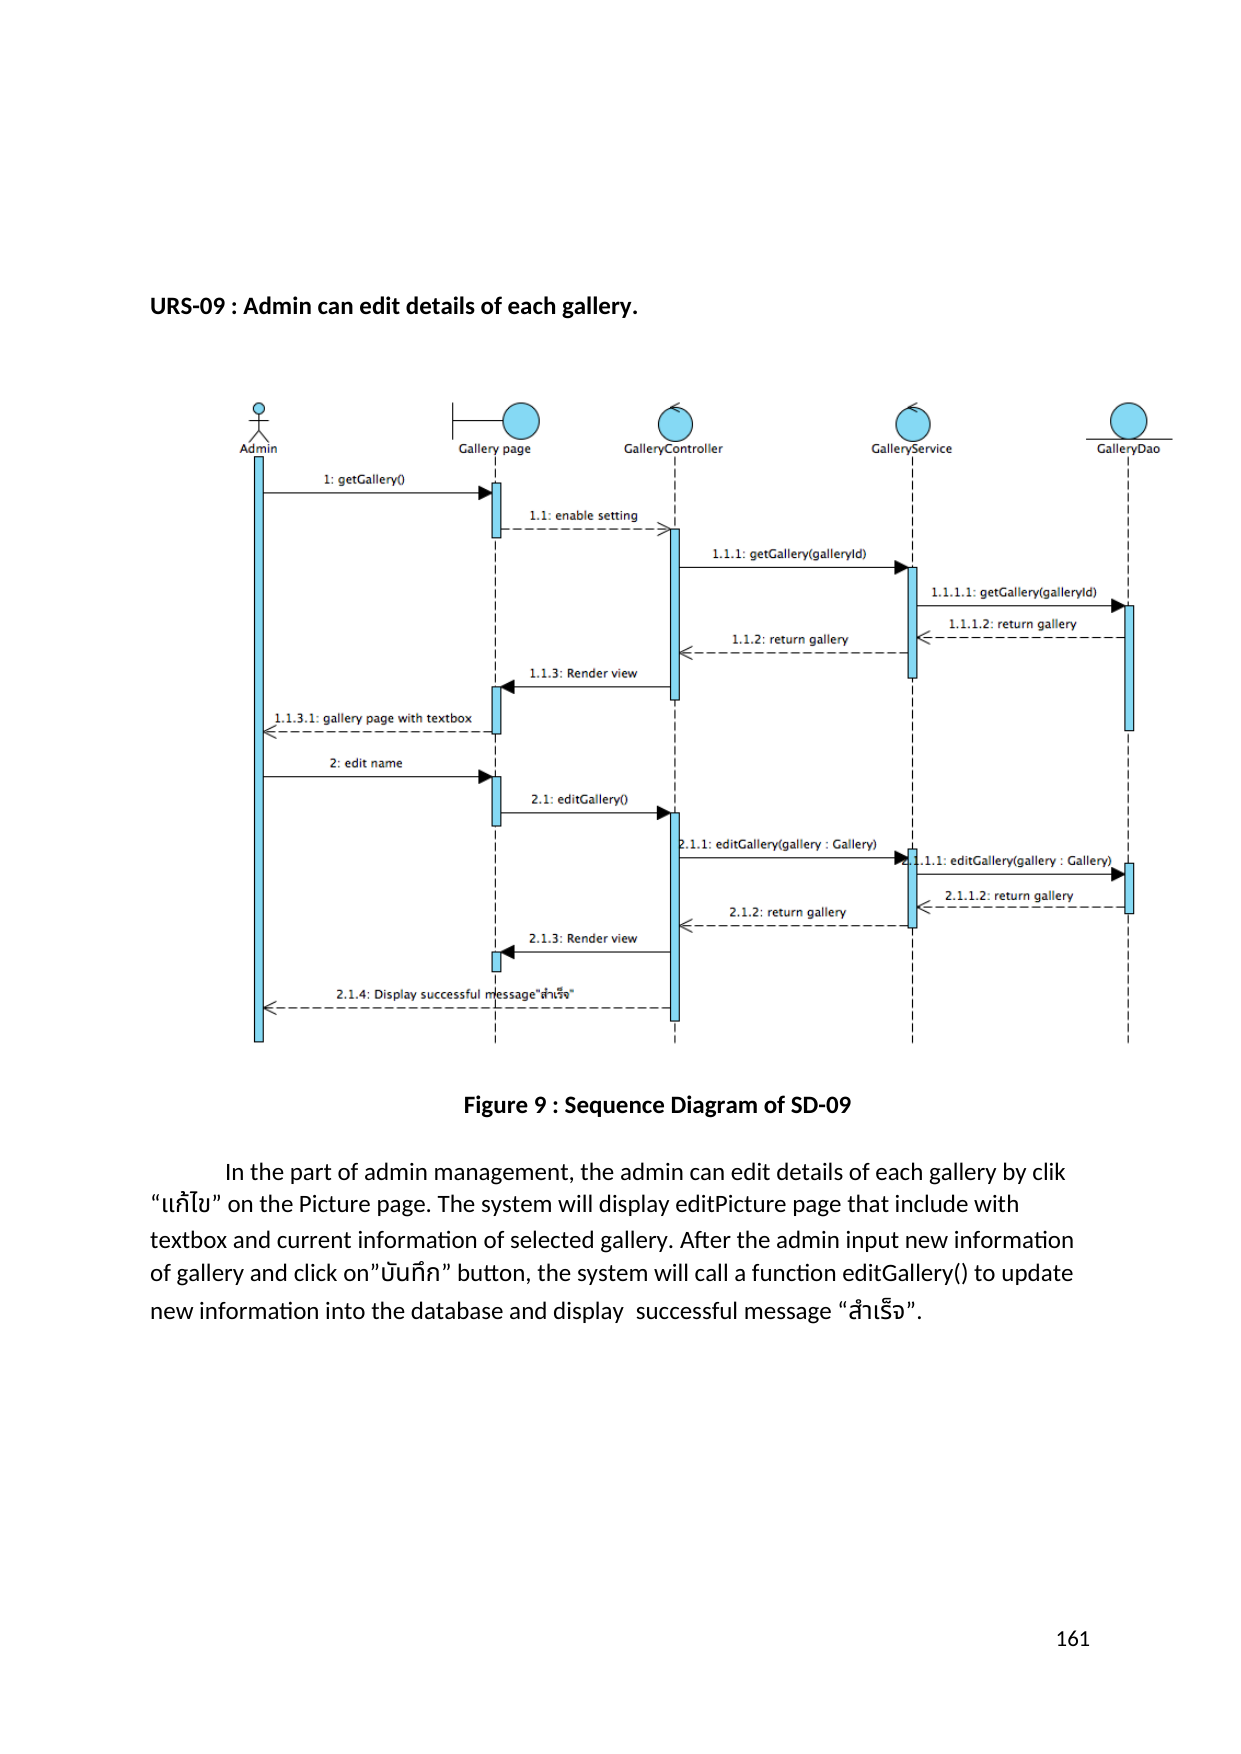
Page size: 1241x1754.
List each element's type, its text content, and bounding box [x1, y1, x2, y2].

text URS-09 : Admin can edit details of each gallery. [150, 291, 1090, 321]
text In the part of admin management, the admin can edit details of each gallery by clik “แก้ไข” on the Picture page. The system will display editPicture page that include with textbox and current information of selected gallery. After the admin input new information of gallery and click on”บันทึก” button, the system will call a function editGallery() to update new information into the database and display successful message “สำเร็จ”. [150, 1156, 1090, 1330]
text Figure 9 : Sequence Diagram of SD-09 [150, 1090, 1090, 1120]
picture [150, 387, 1189, 1060]
